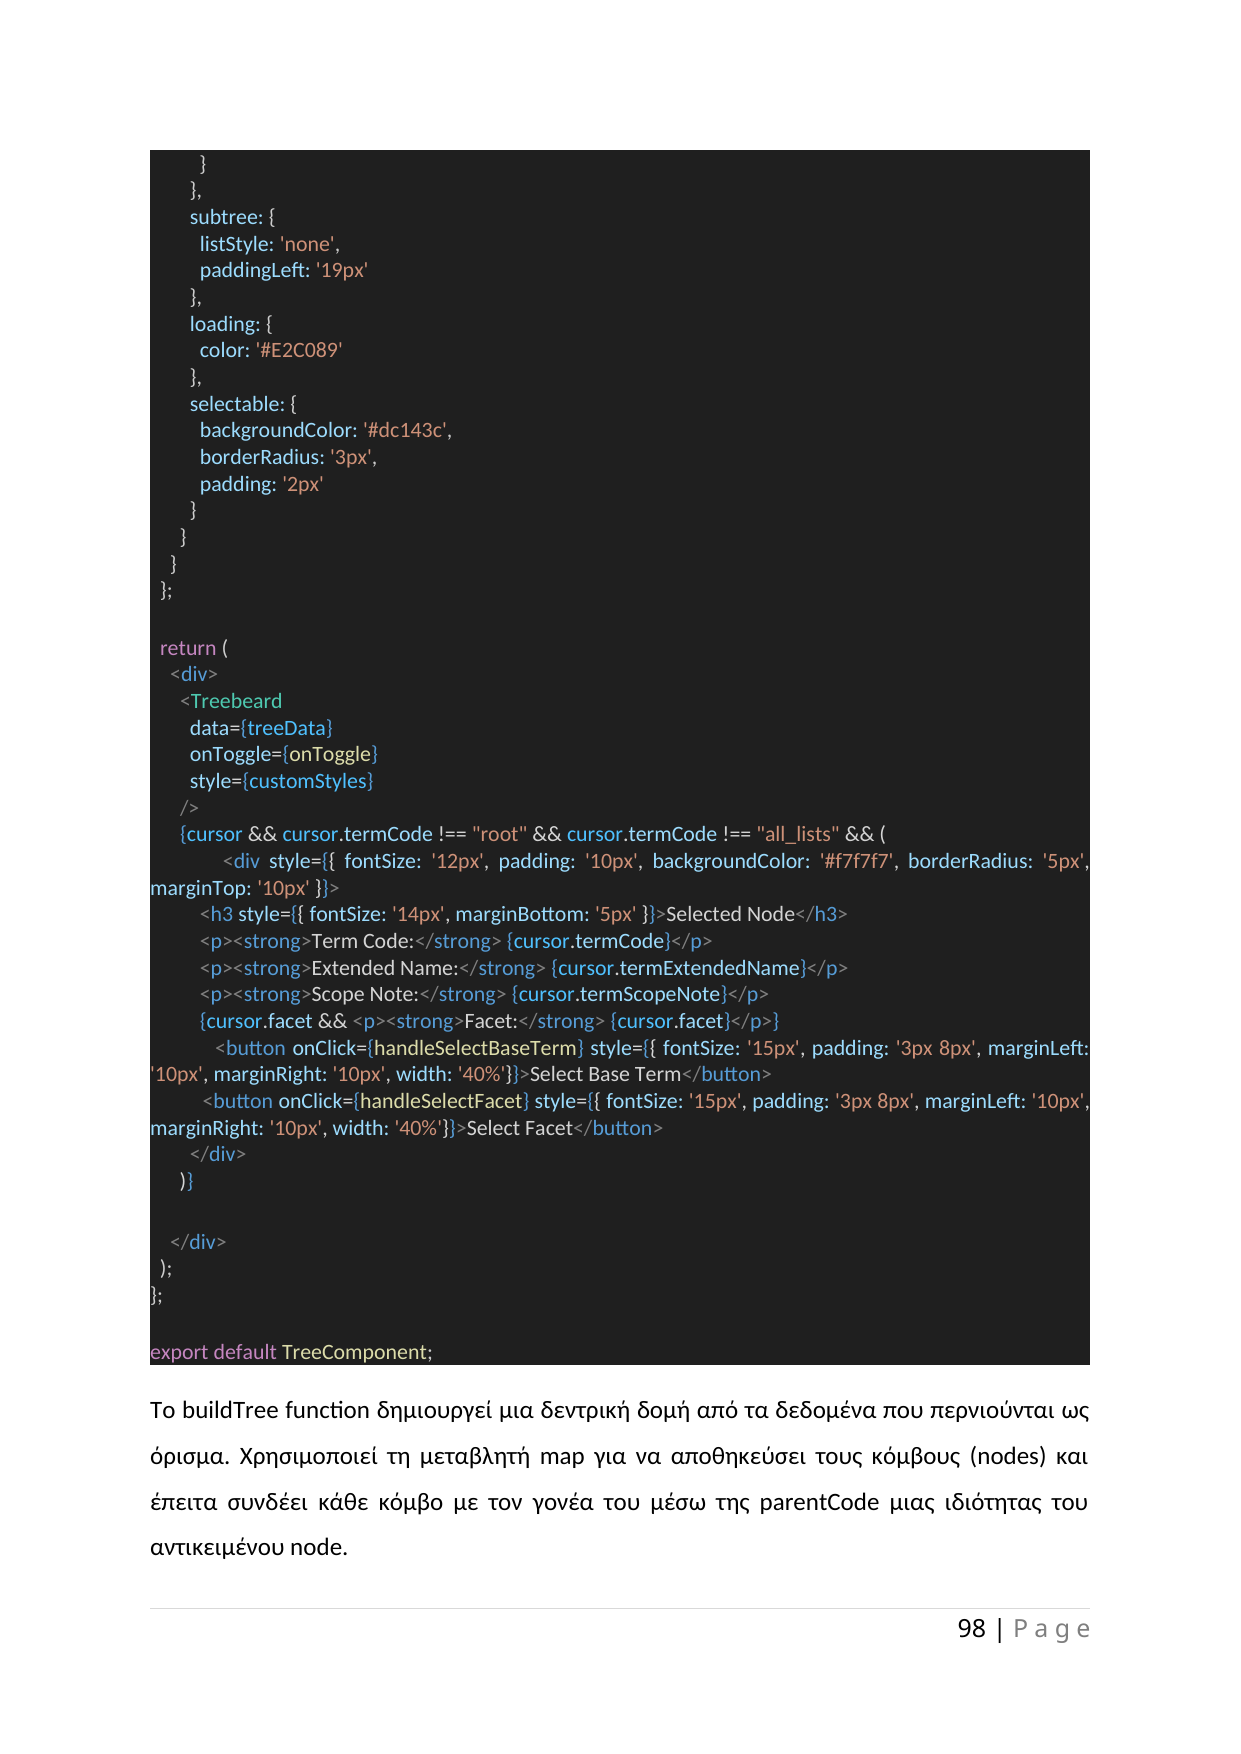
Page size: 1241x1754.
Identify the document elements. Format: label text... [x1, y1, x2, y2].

text <div style={{ fontSize: '12px', padding: '10px', backgroundColor: '#f7f7f7', borderRadius: '5px', marginTop: '10px' }}> [150, 847, 1090, 901]
text <h3 style={{ fontSize: '14px', marginBottom: '5px' }}>Selected Node</h3> [150, 901, 1090, 927]
text style={customStyles} [150, 767, 1090, 794]
text } [150, 150, 1090, 177]
text onToggle={onToggle} [150, 741, 1090, 767]
text )} [150, 1167, 1090, 1194]
text }, [150, 283, 1090, 310]
text <p><strong>Term Code:</strong> {cursor.termCode}</p> [150, 927, 1090, 954]
text return ( [150, 634, 1090, 661]
text subtree: { [150, 203, 1090, 230]
text }, [150, 177, 1090, 203]
text <button onClick={handleSelectFacet} style={{ fontSize: '15px', padding: '3px 8px', marginLeft: '10px', marginRight: '10px', width: '40%'}}>Select Facet</button> [150, 1087, 1090, 1141]
text }, [150, 363, 1090, 390]
text <p><strong>Extended Name:</strong> {cursor.termExtendedName}</p> [150, 954, 1090, 981]
text {cursor && cursor.termCode !== "root" && cursor.termCode !== "all_lists" && ( [150, 821, 1090, 847]
text data={treeData} [150, 714, 1090, 741]
text color: '#E2C089' [150, 337, 1090, 363]
text }; [150, 577, 1090, 603]
text paddingLeft: '19px' [150, 257, 1090, 283]
text } [150, 550, 1090, 577]
text ); [150, 1254, 1090, 1281]
text padding: '2px' [150, 470, 1090, 497]
text </div> [150, 1228, 1090, 1254]
text /> [150, 794, 1090, 821]
text <Treebeard [150, 687, 1090, 714]
text selectable: { [150, 390, 1090, 417]
text borderRadius: '3px', [150, 443, 1090, 470]
text }; [150, 1281, 1090, 1308]
text listStyle: 'none', [150, 230, 1090, 257]
text <div> [150, 661, 1090, 687]
text } [150, 523, 1090, 550]
text {cursor.facet && <p><strong>Facet:</strong> {cursor.facet}</p>} [150, 1007, 1090, 1034]
text <p><strong>Scope Note:</strong> {cursor.termScopeNote}</p> [150, 981, 1090, 1007]
text <button onClick={handleSelectBaseTerm} style={{ fontSize: '15px', padding: '3px 8px', marginLeft: '10px', marginRight: '10px', width: '40%'}}>Select Base Term</button> [150, 1034, 1090, 1087]
text backgroundColor: '#dc143c', [150, 417, 1090, 443]
text } [150, 497, 1090, 523]
text </div> [150, 1141, 1090, 1167]
text export default TreeComponent; [150, 1338, 1090, 1365]
text Το buildTree function δημιουργεί μια δεντρική δομή από τα δεδομένα που περνιούνται ως όρισμα. Χρησιμοποιεί τη μεταβλητή map για να αποθηκεύσει τους κόμβους (nodes) και έπειτα συνδέει κάθε κόμβο με τον γονέα του μέσω της parentCode μιας ιδιότητας του αντικειμένου node. [150, 1394, 1090, 1562]
text loading: { [150, 310, 1090, 337]
